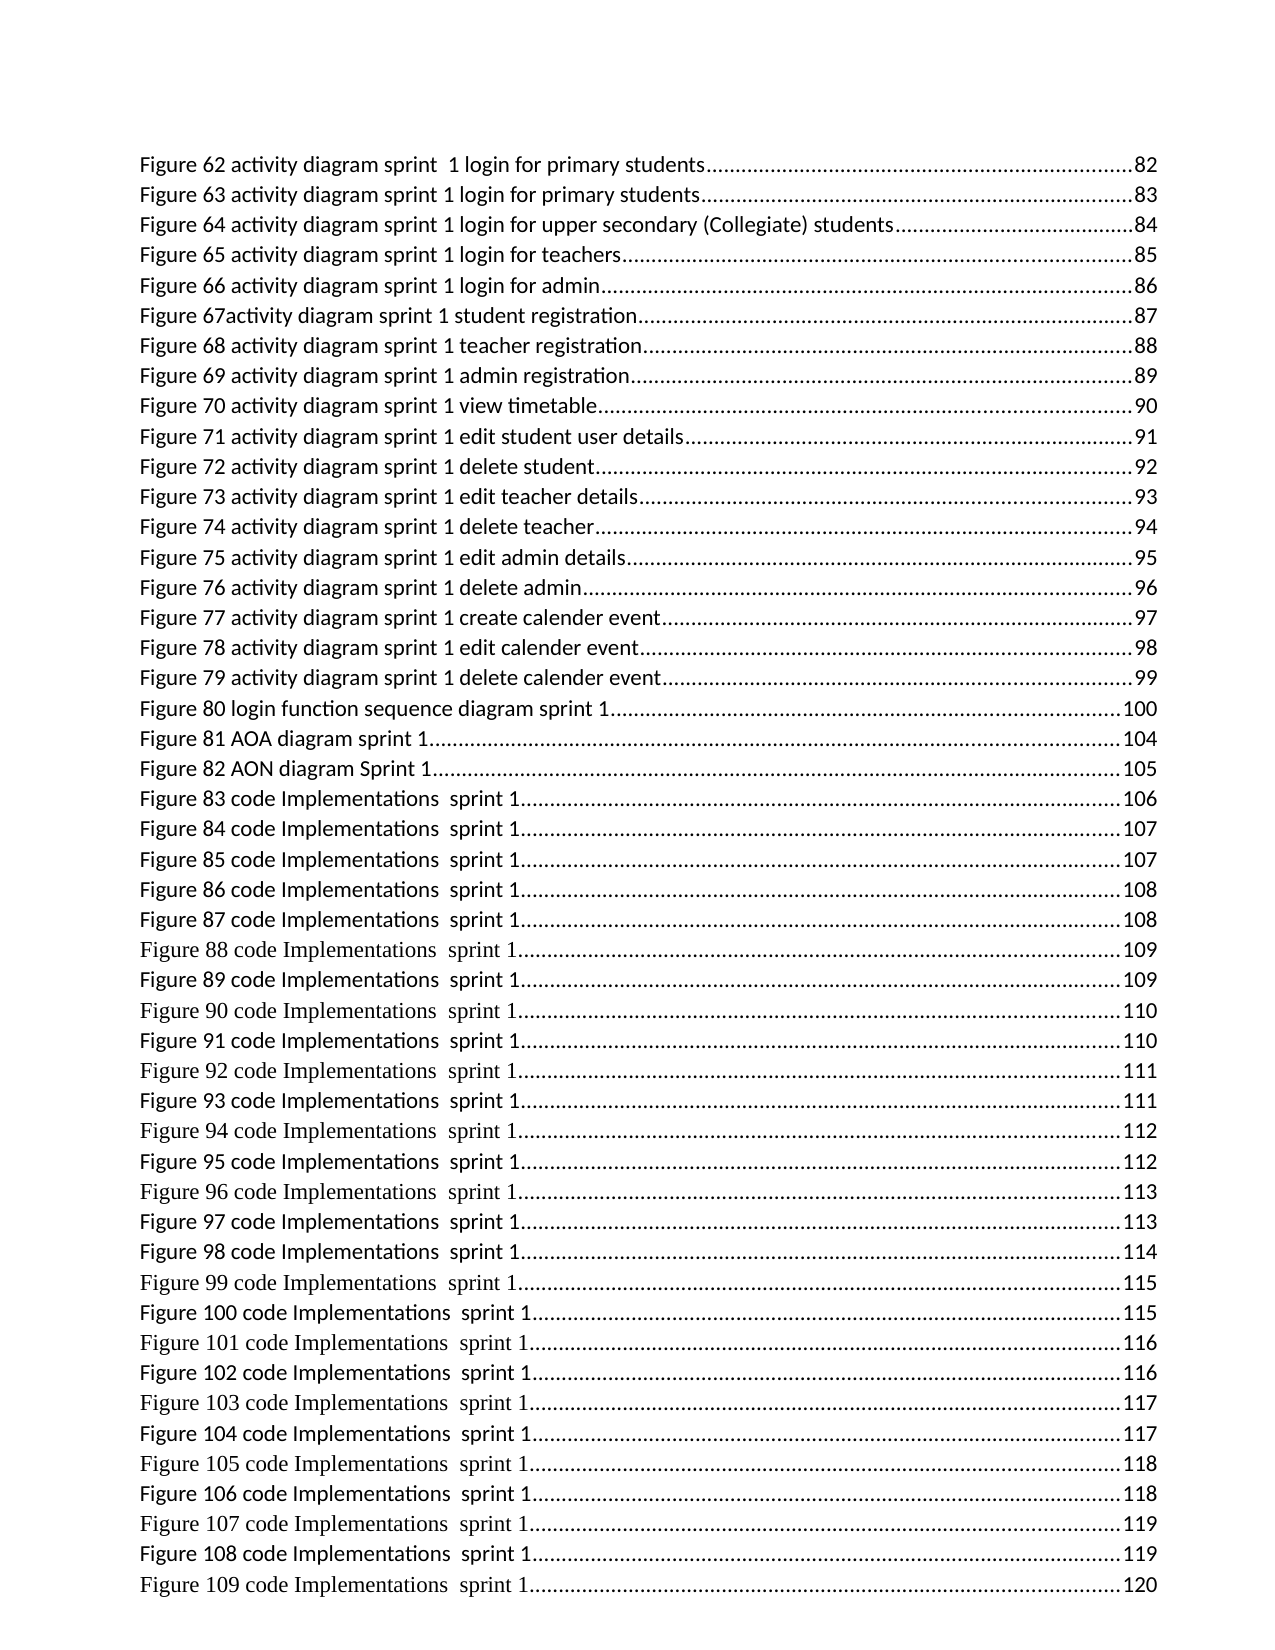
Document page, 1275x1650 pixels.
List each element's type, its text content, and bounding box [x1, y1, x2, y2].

text Figure 95 code Implementations sprint 1 112 [139, 1147, 1158, 1175]
text Figure 107 code Implementations sprint 1 119 [139, 1509, 1158, 1537]
text Figure 80 login function sequence diagram sprint 1 100 [139, 694, 1158, 722]
text Figure 100 code Implementations sprint 1 115 [139, 1298, 1158, 1326]
text Figure 104 code Implementations sprint 1 117 [139, 1419, 1158, 1447]
text Figure 64 activity diagram sprint 1 login for upper secondary (Collegiate) students 84 [139, 210, 1158, 238]
text Figure 84 code Implementations sprint 1 107 [139, 814, 1158, 843]
text Figure 69 activity diagram sprint 1 admin registration 89 [139, 361, 1158, 389]
text Figure 93 code Implementations sprint 1 111 [139, 1086, 1158, 1114]
text Figure 98 code Implementations sprint 1 114 [139, 1237, 1158, 1266]
text Figure 66 activity diagram sprint 1 login for admin 86 [139, 271, 1158, 299]
text Figure 105 code Implementations sprint 1 118 [139, 1449, 1158, 1477]
text Figure 74 activity diagram sprint 1 delete teacher 94 [139, 512, 1158, 541]
text Figure 103 code Implementations sprint 1 117 [139, 1388, 1158, 1417]
text Figure 90 code Implementations sprint 1 110 [139, 996, 1158, 1024]
text Figure 109 code Implementations sprint 1 120 [139, 1570, 1158, 1598]
text Figure 91 code Implementations sprint 1 110 [139, 1026, 1158, 1054]
text Figure 73 activity diagram sprint 1 edit teacher details 93 [139, 482, 1158, 510]
text Figure 85 code Implementations sprint 1 107 [139, 845, 1158, 873]
text Figure 108 code Implementations sprint 1 119 [139, 1539, 1158, 1568]
text Figure 70 activity diagram sprint 1 view timetable 90 [139, 392, 1158, 420]
text Figure 79 activity diagram sprint 1 delete calender event 99 [139, 663, 1158, 692]
text Figure 67activity diagram sprint 1 student registration 87 [139, 301, 1158, 329]
text Figure 65 activity diagram sprint 1 login for teachers 85 [139, 241, 1158, 269]
text Figure 83 code Implementations sprint 1 106 [139, 784, 1158, 812]
text Figure 77 activity diagram sprint 1 create calender event 97 [139, 603, 1158, 631]
text Figure 76 activity diagram sprint 1 delete admin 96 [139, 573, 1158, 601]
text Figure 92 code Implementations sprint 1 111 [139, 1056, 1158, 1084]
text Figure 101 code Implementations sprint 1 116 [139, 1328, 1158, 1356]
text Figure 106 code Implementations sprint 1 118 [139, 1479, 1158, 1507]
text Figure 78 activity diagram sprint 1 edit calender event 98 [139, 633, 1158, 661]
text Figure 102 code Implementations sprint 1 116 [139, 1358, 1158, 1386]
text Figure 72 activity diagram sprint 1 delete student 92 [139, 452, 1158, 480]
text Figure 86 code Implementations sprint 1 108 [139, 875, 1158, 903]
text Figure 68 activity diagram sprint 1 teacher registration 88 [139, 331, 1158, 359]
text Figure 96 code Implementations sprint 1 113 [139, 1177, 1158, 1205]
text Figure 89 code Implementations sprint 1 109 [139, 966, 1158, 994]
text Figure 81 AOA diagram sprint 1 104 [139, 724, 1158, 752]
text Figure 71 activity diagram sprint 1 edit student user details 91 [139, 422, 1158, 450]
text Figure 82 AON diagram Sprint 1 105 [139, 754, 1158, 782]
text Figure 63 activity diagram sprint 1 login for primary students 83 [139, 180, 1158, 208]
text Figure 88 code Implementations sprint 1 109 [139, 935, 1158, 963]
text Figure 87 code Implementations sprint 1 108 [139, 905, 1158, 933]
text Figure 62 activity diagram sprint 1 login for primary students 82 [139, 150, 1158, 178]
text Figure 75 activity diagram sprint 1 edit admin details 95 [139, 543, 1158, 571]
text Figure 99 code Implementations sprint 1 115 [139, 1268, 1158, 1296]
text Figure 94 code Implementations sprint 1 112 [139, 1117, 1158, 1145]
text Figure 97 code Implementations sprint 1 113 [139, 1207, 1158, 1235]
